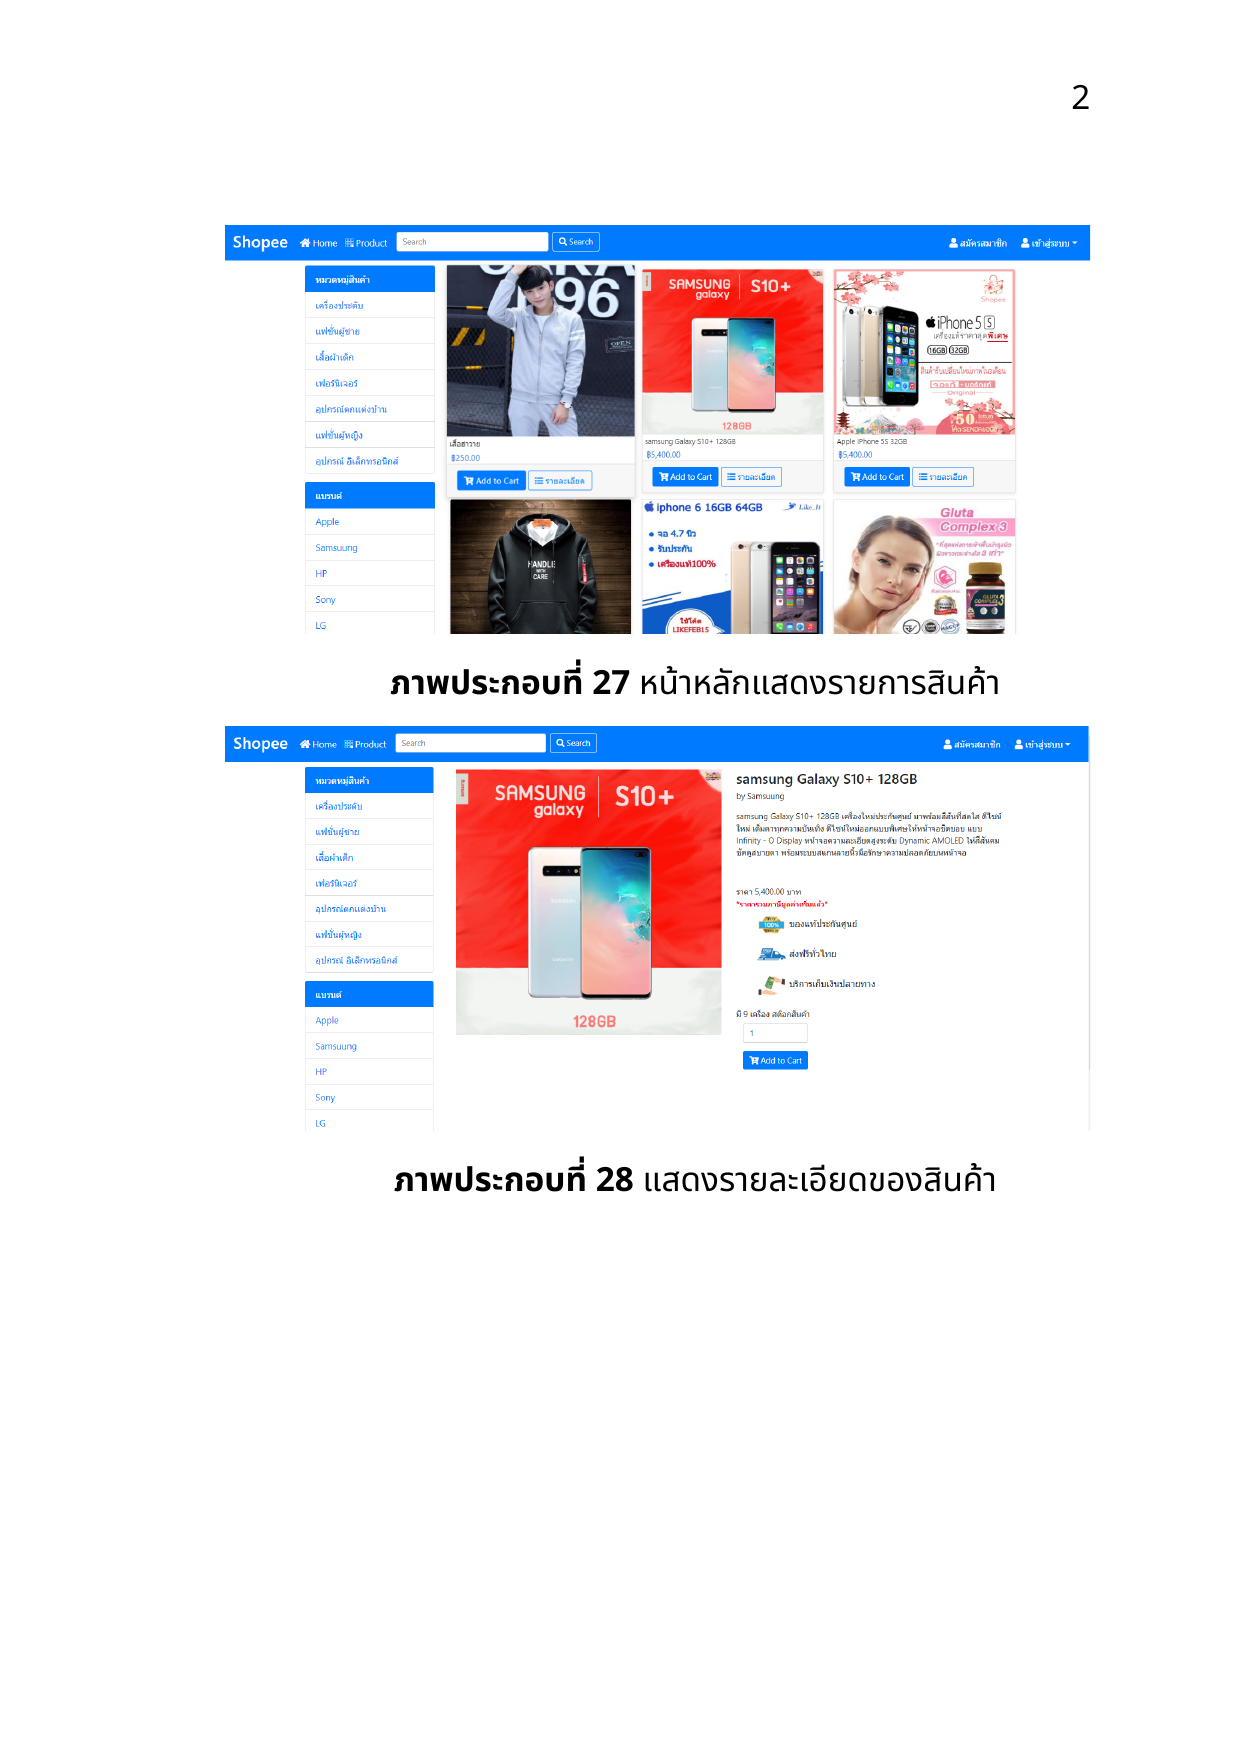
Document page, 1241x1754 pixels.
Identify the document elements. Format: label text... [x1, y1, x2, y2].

text ภาพประกอบที่ 27 หน้าหลักแสดงรายการสินค้า [300, 659, 1090, 709]
picture [225, 225, 1091, 634]
picture [225, 726, 1091, 1131]
text ภาพประกอบที่ 28 แสดงรายละเอียดของสินค้า [300, 1156, 1090, 1207]
